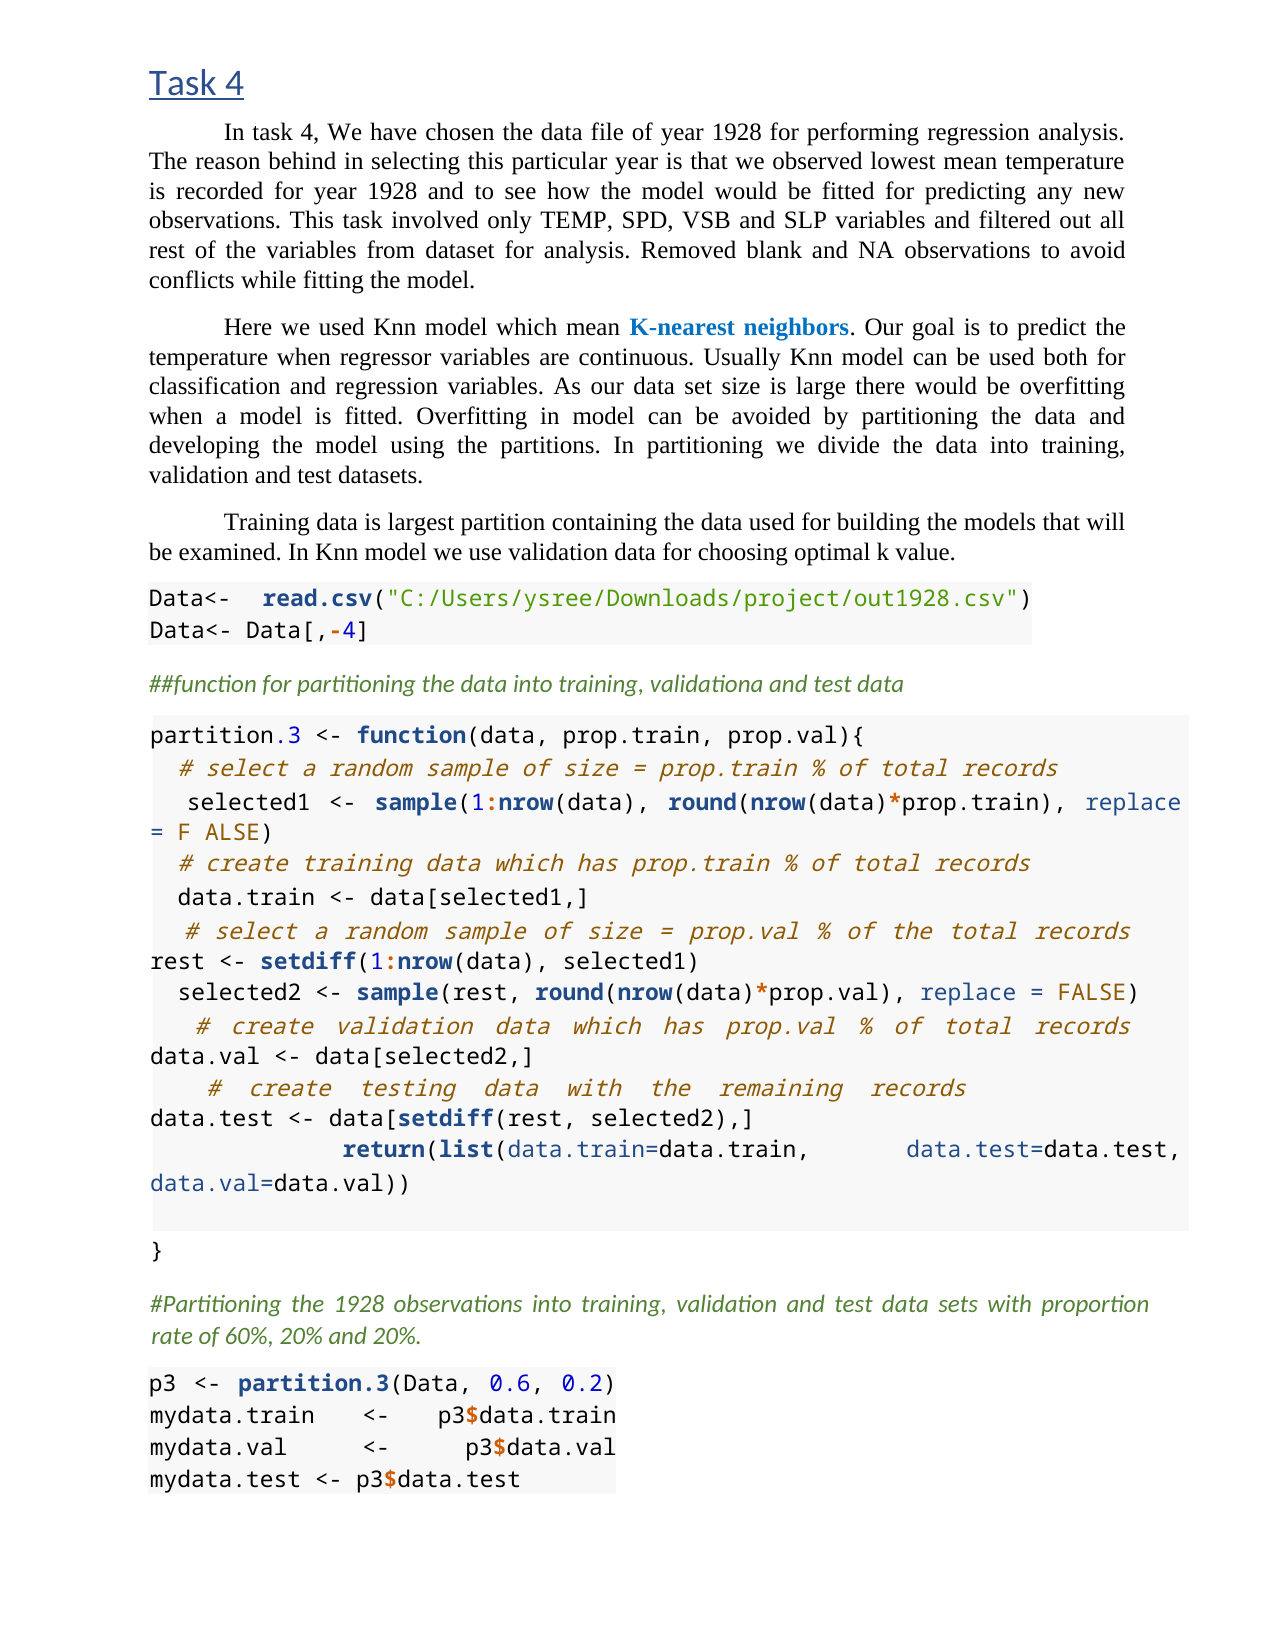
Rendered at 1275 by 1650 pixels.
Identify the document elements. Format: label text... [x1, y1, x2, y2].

text ##function for partitioning the data into training, validationa and test data [148, 669, 1153, 699]
subtitle Task 4 [148, 58, 1125, 104]
text #Partitioning the 1928 observations into training, validation and test data sets with proportion rate of 60%, 20% and 20%. [150, 1288, 1153, 1351]
text Here we used Knn model which mean K-nearest neighbors. Our goal is to predict the temperature when regressor variables are continuous. Usually Knn model can be used both for classification and regression variables. As our data set size is large there would be overfitting when a model is fitted. Overfitting in model can be avoided by partitioning the data and developing the model using the partitions. In partitioning we divide the data into training, validation and test datasets. [148, 312, 1126, 489]
text p3 <- partition.3(Data, 0.6, 0.2) mydata.train <- p3$data.train mydata.val <- p3$data.val mydata.test <- p3$data.test [148, 1367, 616, 1494]
text Data<- read.csv("C:/Users/ysree/Downloads/project/out1928.csv") Data<- Data[,-4] [148, 582, 1032, 645]
text In task 4, We have chosen the data file of year 1928 for performing regression analysis. The reason behind in selecting this particular year is that we observed lowest mean temperature is recorded for year 1928 and to see how the model would be fitted for predicting any new observations. This task involved only TEMP, SPD, VSB and SLP variables and filtered out all rest of the variables from dataset for analysis. Removed blank and NA observations to avoid conflicts while fitting the model. [148, 117, 1126, 293]
table_header partition.3 <- function(data, prop.train, prop.val){ # select a random sample of size = prop.train % of total records selected1 <- sample(1:nrow(data), round(nrow(data)*prop.train), replace = F ALSE) # create training data which has prop.train % of total records data.train <- data[selected1,] # select a random sample of size = prop.val % of the total records rest <- setdiff(1:nrow(data), selected1) selected2 <- sample(rest, round(nrow(data)*prop.val), replace = FALSE) # create validation data which has prop.val % of total records data.val <- data[selected2,] # create testing data with the remaining records data.test <- data[setdiff(rest, selected2),] return(list(data.train=data.train, data.test=data.test, data.val=data.val)) [153, 715, 1189, 1231]
text } [150, 1066, 1070, 1265]
text Training data is largest partition containing the data used for building the models that will be examined. In Knn model we use validation data for choosing optimal k value. [148, 507, 1126, 566]
